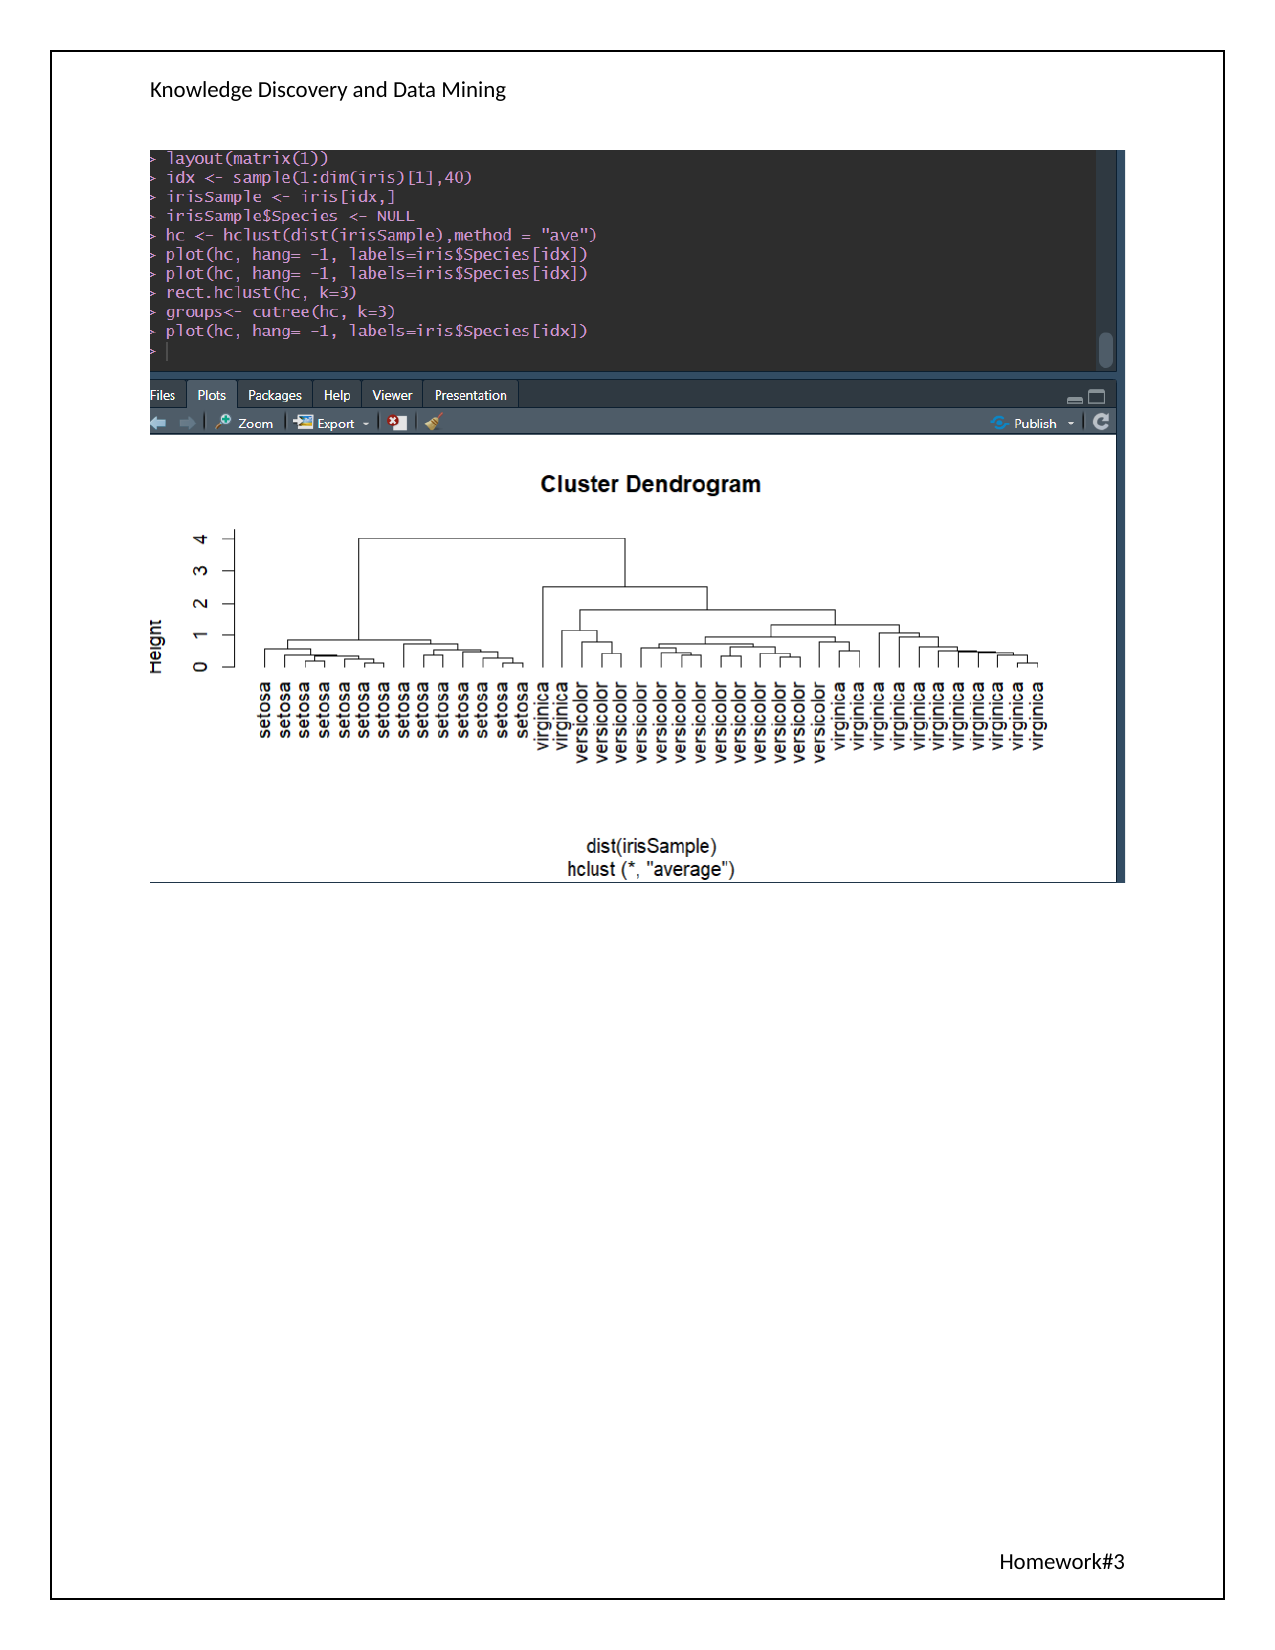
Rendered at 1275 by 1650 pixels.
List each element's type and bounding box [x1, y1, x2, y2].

picture [150, 150, 1125, 883]
